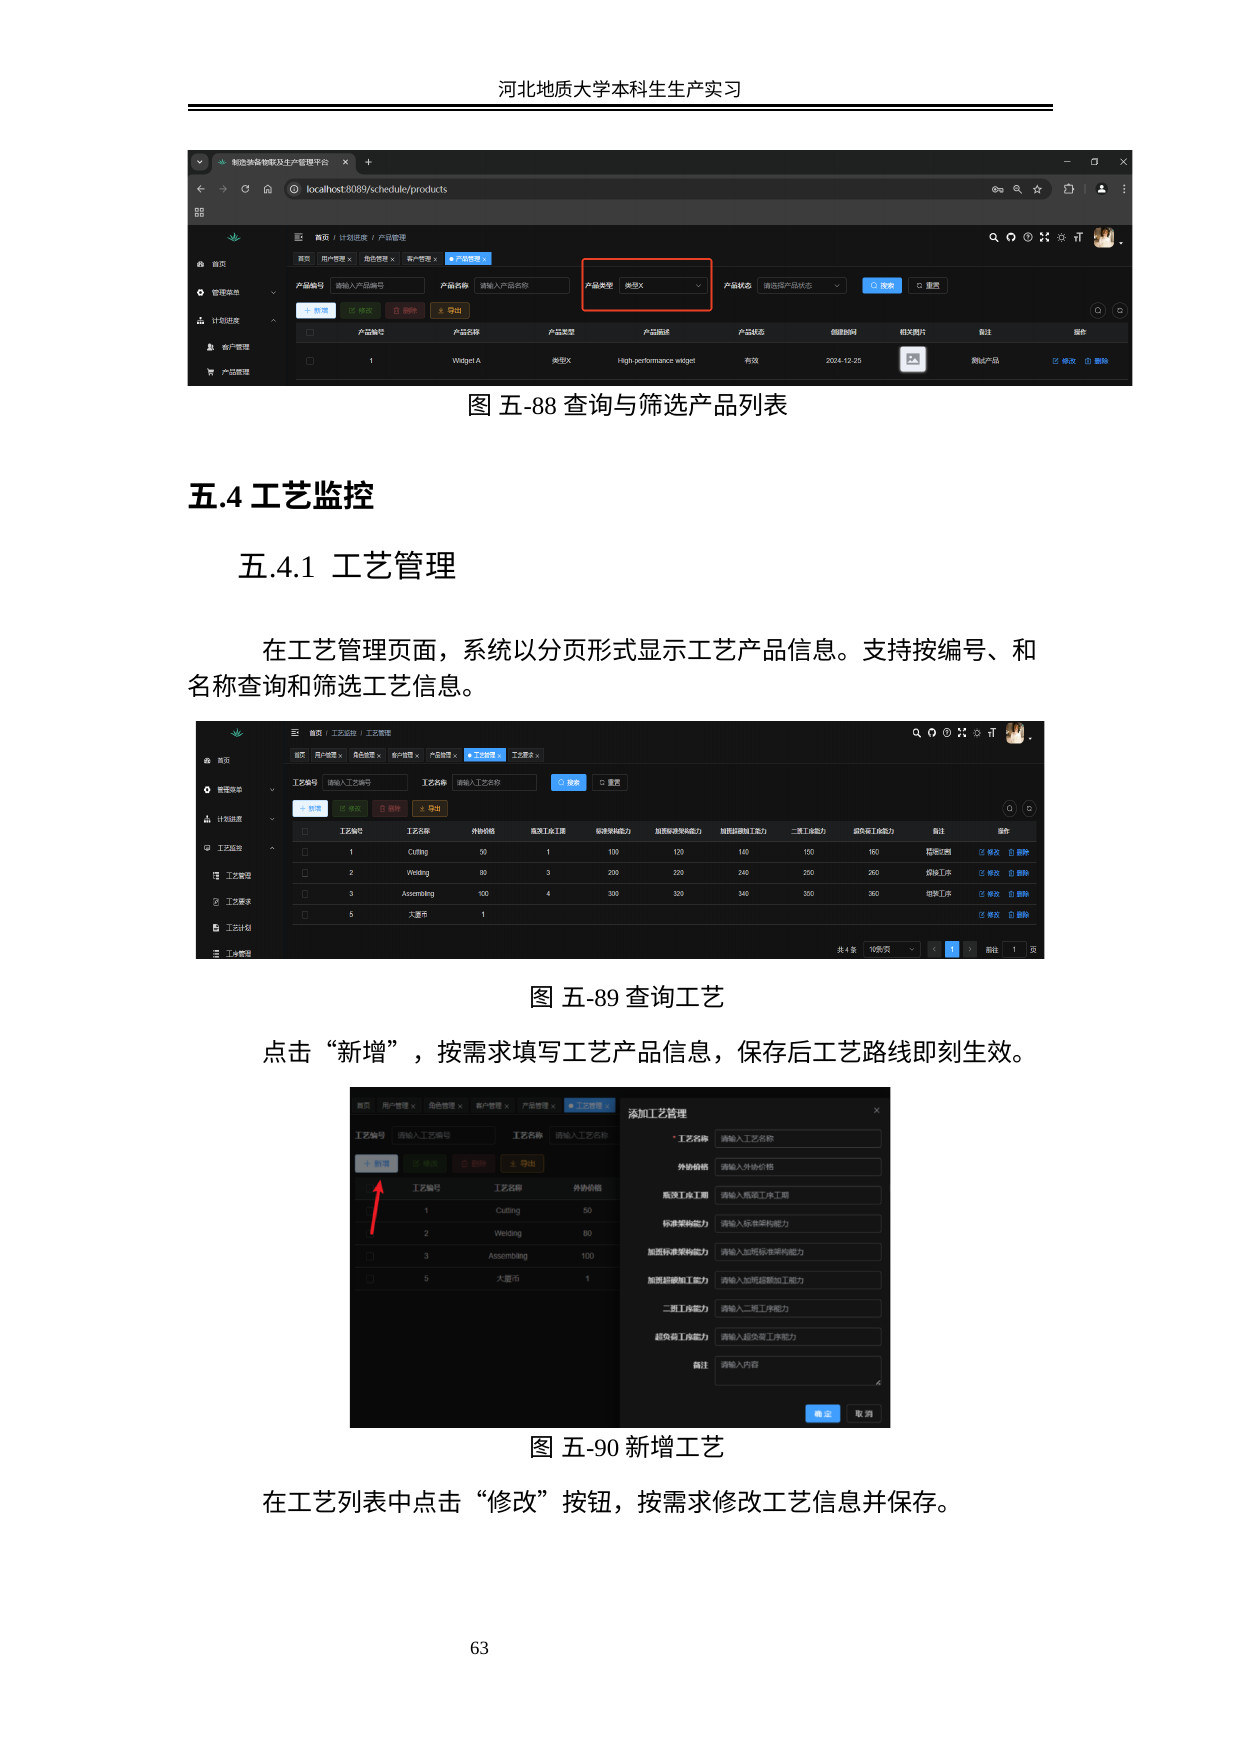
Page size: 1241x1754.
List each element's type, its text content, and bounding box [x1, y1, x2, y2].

picture [187, 150, 1133, 386]
subtitle 工艺管理 [237, 541, 1053, 587]
picture [349, 1087, 891, 1428]
text 在工艺列表中点击“修改”按钮，按需求修改工艺信息并保存。 [187, 1483, 1053, 1519]
text 在工艺管理页面，系统以分页形式显示工艺产品信息。支持按编号、和名称查询和筛选工艺信息。 [187, 630, 1053, 703]
text 点击“新增”，按需求填写工艺产品信息，保存后工艺路线即刻生效。 [187, 1032, 1053, 1069]
picture [195, 721, 1045, 959]
subtitle 工艺监控 [187, 471, 1053, 516]
